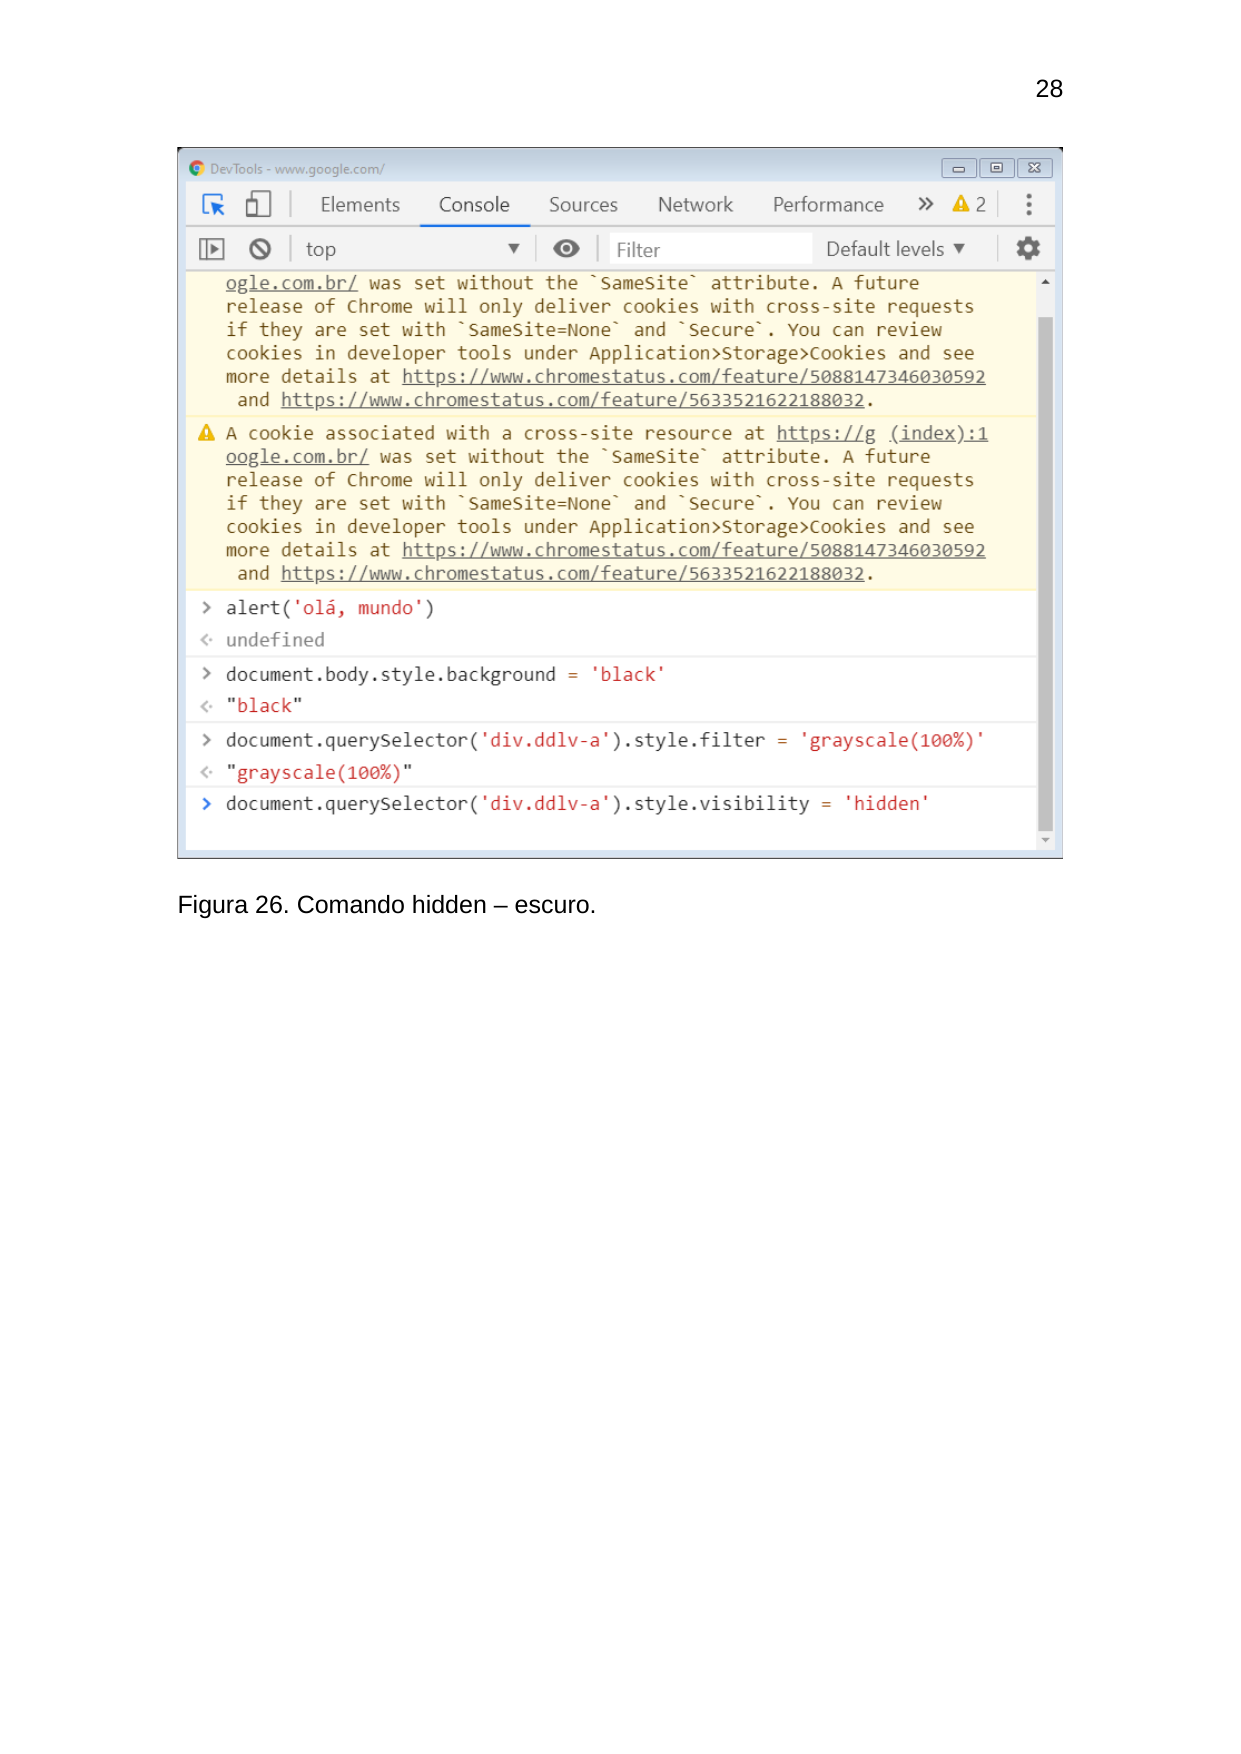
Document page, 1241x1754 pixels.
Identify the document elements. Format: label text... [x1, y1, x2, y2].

text Figura 26. Comando hidden – escuro. [177, 890, 1063, 919]
